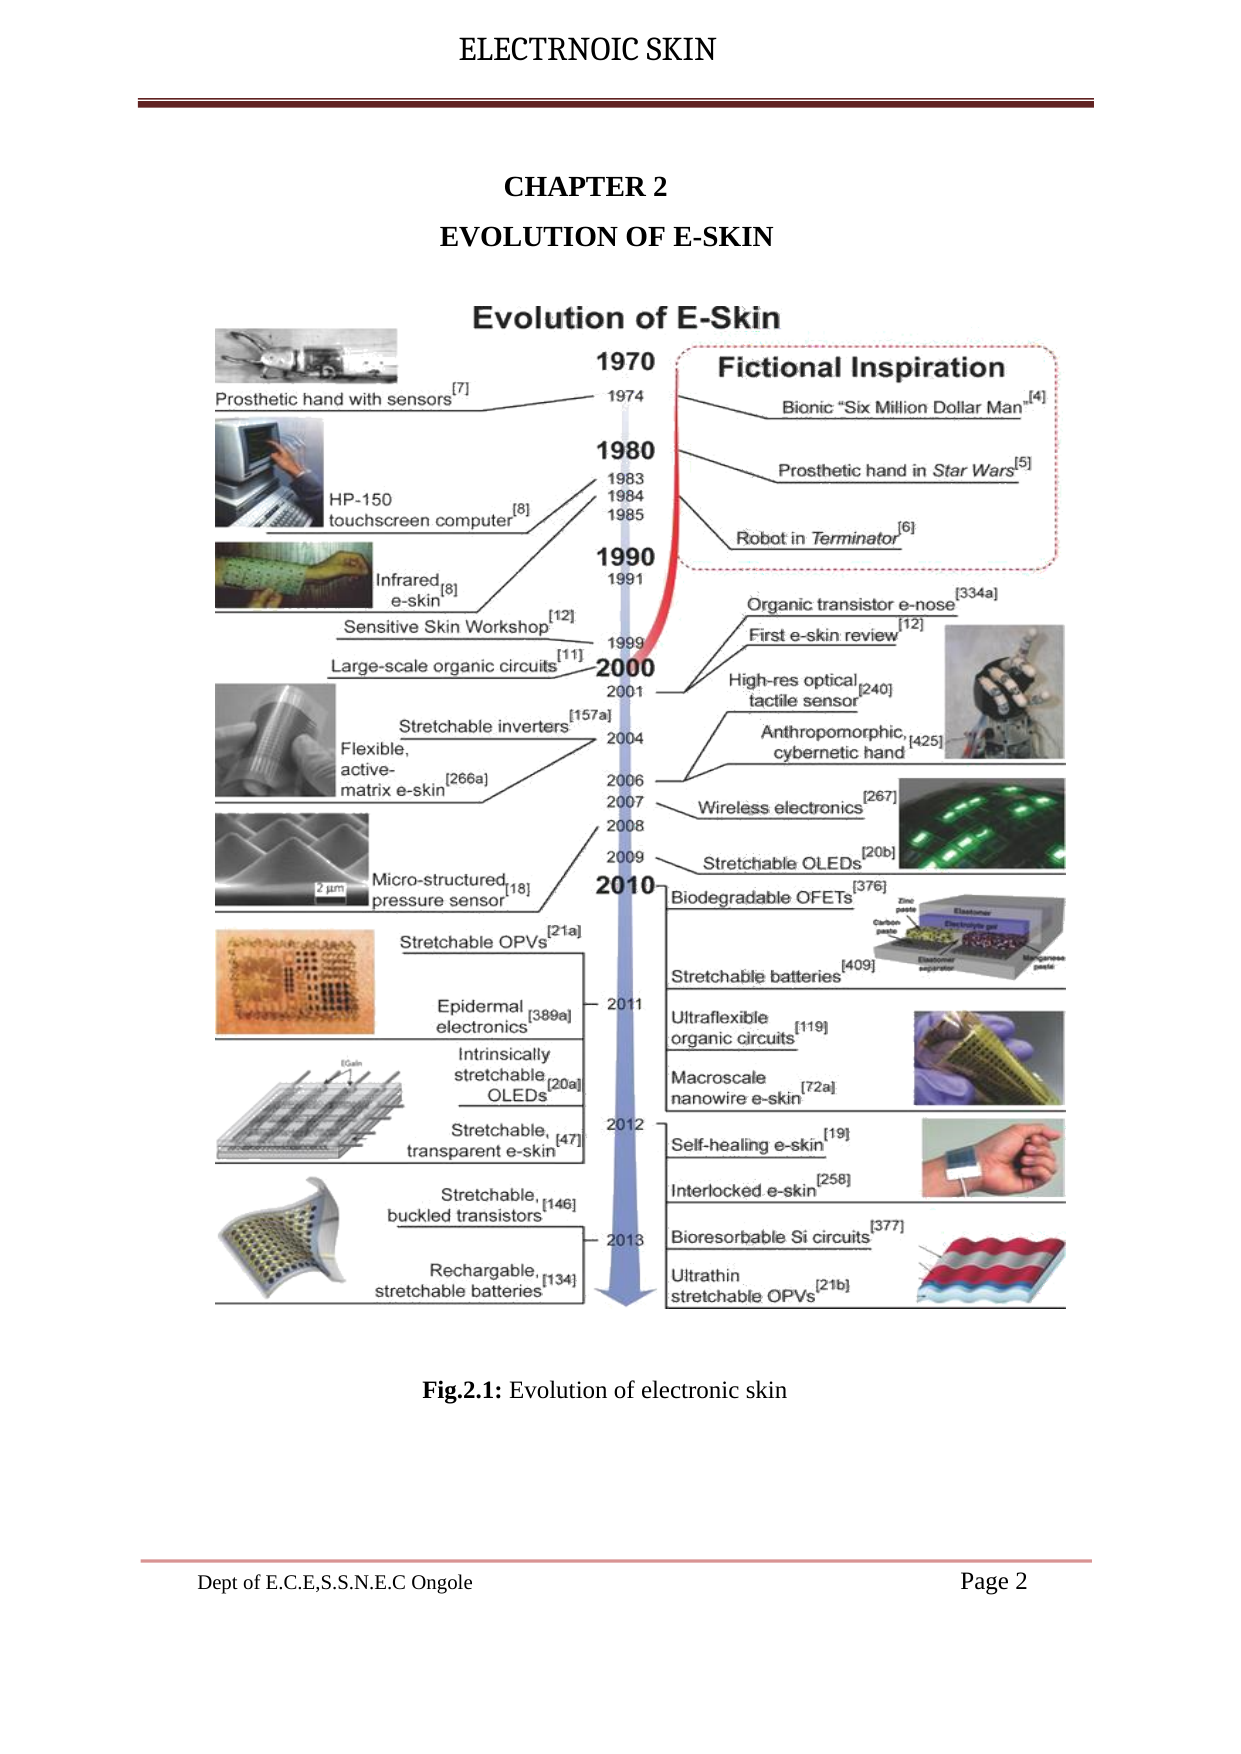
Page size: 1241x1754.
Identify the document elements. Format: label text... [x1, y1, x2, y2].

subtitle CHAPTER 2 EVOLUTION OF E-SKIN [439, 169, 775, 253]
picture [215, 306, 1066, 1449]
